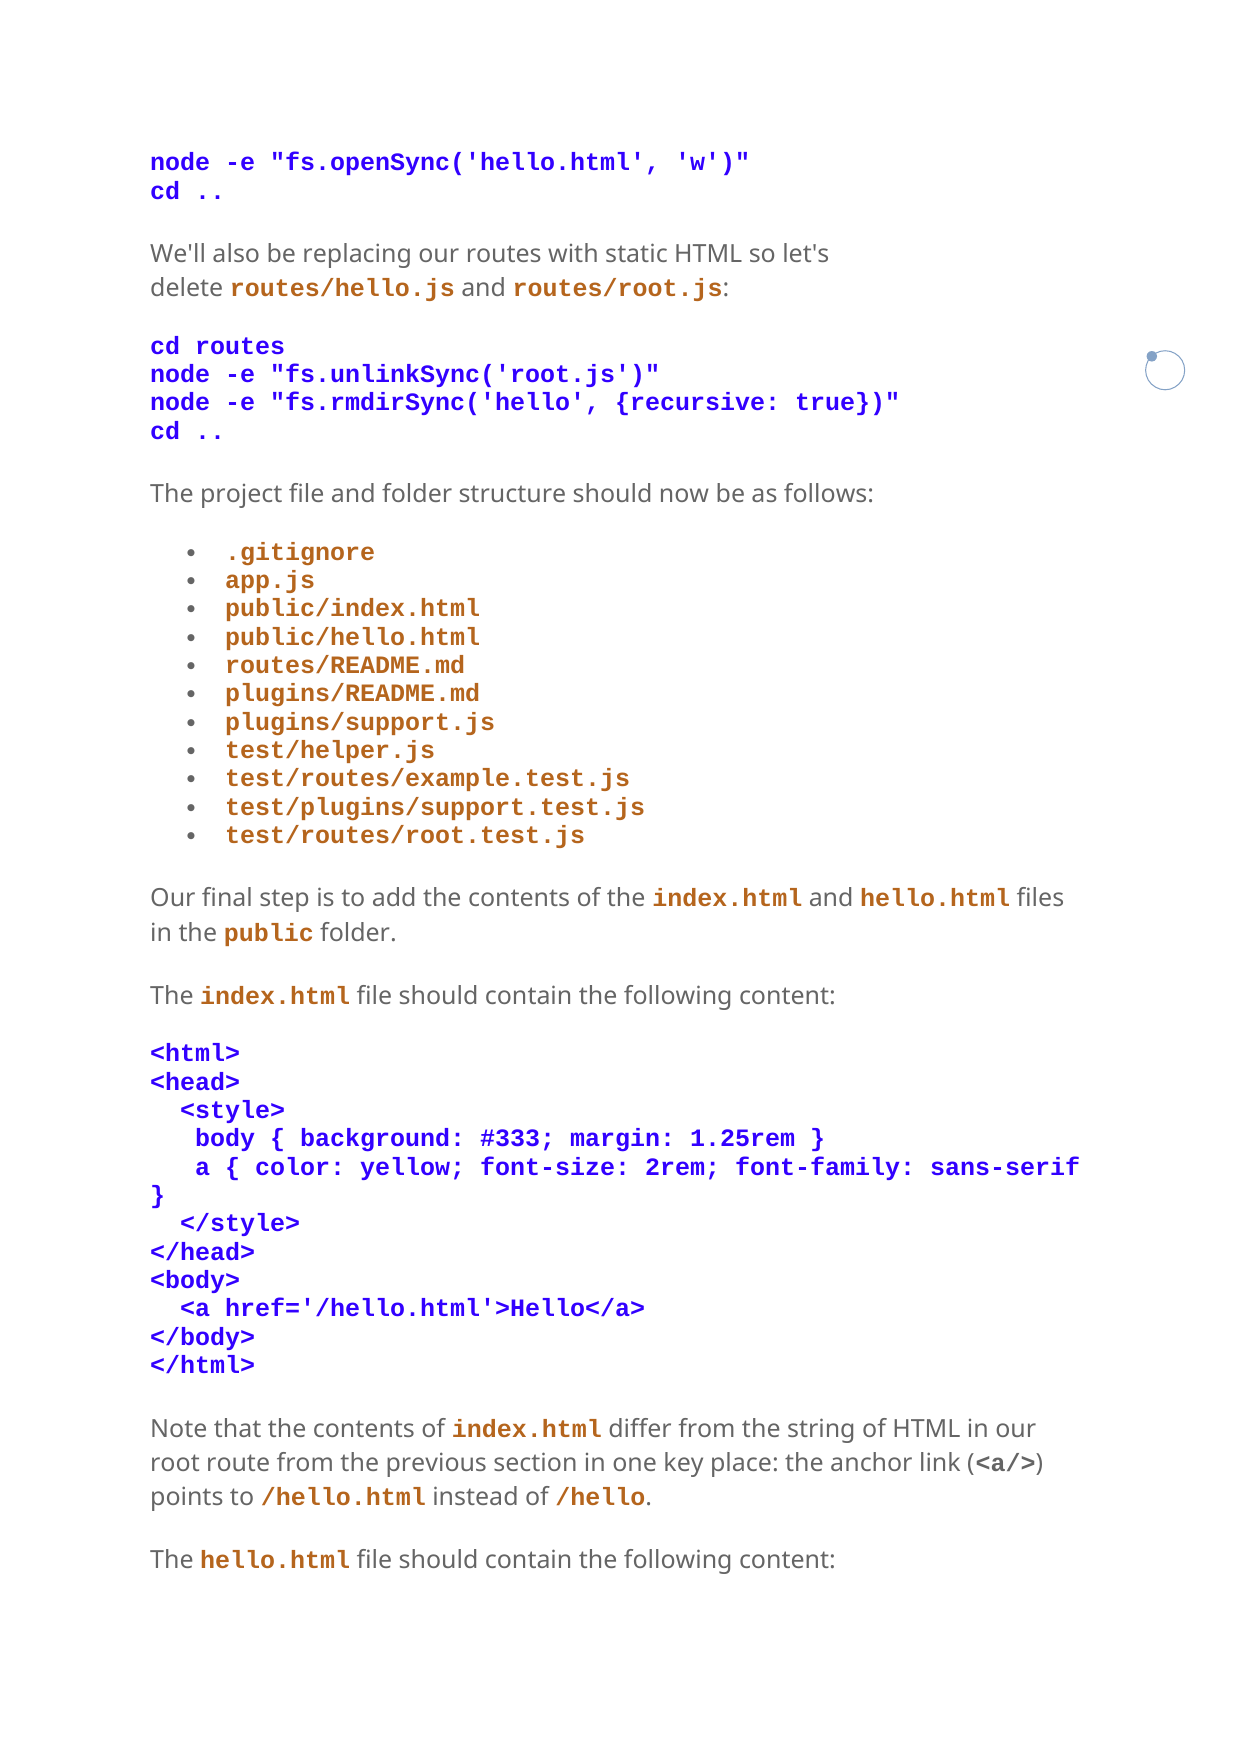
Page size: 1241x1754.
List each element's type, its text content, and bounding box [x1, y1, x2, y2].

text <html> <head> <style> body { background: #333; margin: 1.25rem } a { color: yellow; font-size: 2rem; font-family: sans-serif } </style> </head> <body> <a href='/hello.html'>Hello</a> </body> </html> [150, 1041, 1090, 1381]
list plugins/support.js [187, 709, 1090, 737]
list test/plugins/support.test.js [187, 794, 1090, 822]
text Note that the contents of index.html differ from the string of HTML in our root route from the previous section in one key place: the anchor link (<a/>) points to /hello.html instead of /hello. [150, 1410, 1090, 1513]
list test/routes/example.test.js [187, 766, 1090, 794]
list routes/README.md [187, 652, 1090, 681]
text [150, 150, 1090, 207]
list test/helper.js [187, 737, 1090, 766]
list .gitignore [187, 539, 1090, 567]
list plugins/README.md [187, 681, 1090, 709]
text The index.html file should contain the following content: [150, 978, 1090, 1012]
text cd routes node -e "fs.unlinkSync('root.js')" node -e "fs.rmdirSync('hello', {recursive: true})" cd .. [150, 333, 1090, 447]
list test/routes/root.test.js [187, 822, 1090, 851]
list app.js [187, 567, 1090, 596]
text The hello.html file should contain the following content: [150, 1542, 1090, 1576]
text Our final step is to add the contents of the index.html and hello.html files in the public folder. [150, 880, 1090, 948]
list public/index.html [187, 596, 1090, 624]
text The project file and folder structure should now be as follows: [150, 476, 1090, 510]
text We'll also be replacing our routes with static HTML so let's delete routes/hello.js and routes/root.js: [150, 236, 1090, 304]
list public/hello.html [187, 624, 1090, 652]
